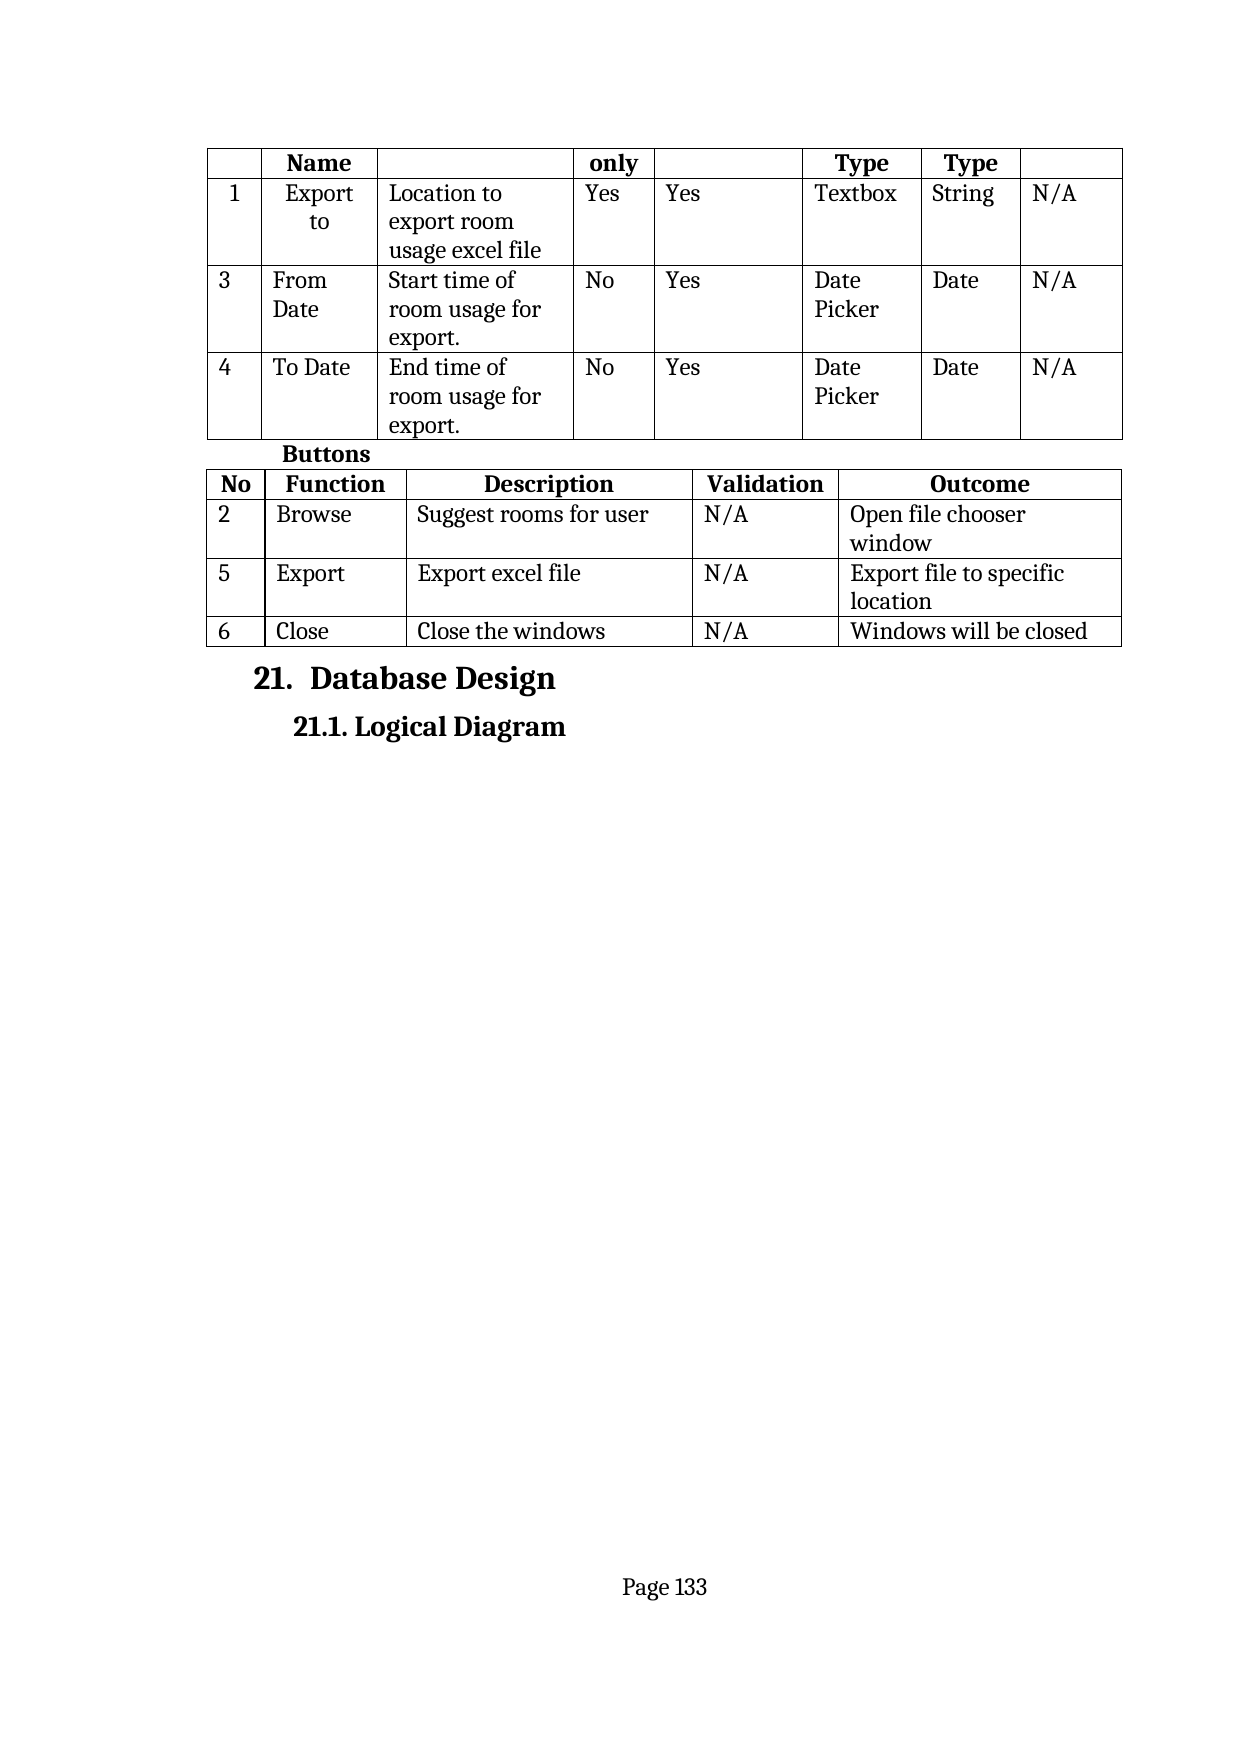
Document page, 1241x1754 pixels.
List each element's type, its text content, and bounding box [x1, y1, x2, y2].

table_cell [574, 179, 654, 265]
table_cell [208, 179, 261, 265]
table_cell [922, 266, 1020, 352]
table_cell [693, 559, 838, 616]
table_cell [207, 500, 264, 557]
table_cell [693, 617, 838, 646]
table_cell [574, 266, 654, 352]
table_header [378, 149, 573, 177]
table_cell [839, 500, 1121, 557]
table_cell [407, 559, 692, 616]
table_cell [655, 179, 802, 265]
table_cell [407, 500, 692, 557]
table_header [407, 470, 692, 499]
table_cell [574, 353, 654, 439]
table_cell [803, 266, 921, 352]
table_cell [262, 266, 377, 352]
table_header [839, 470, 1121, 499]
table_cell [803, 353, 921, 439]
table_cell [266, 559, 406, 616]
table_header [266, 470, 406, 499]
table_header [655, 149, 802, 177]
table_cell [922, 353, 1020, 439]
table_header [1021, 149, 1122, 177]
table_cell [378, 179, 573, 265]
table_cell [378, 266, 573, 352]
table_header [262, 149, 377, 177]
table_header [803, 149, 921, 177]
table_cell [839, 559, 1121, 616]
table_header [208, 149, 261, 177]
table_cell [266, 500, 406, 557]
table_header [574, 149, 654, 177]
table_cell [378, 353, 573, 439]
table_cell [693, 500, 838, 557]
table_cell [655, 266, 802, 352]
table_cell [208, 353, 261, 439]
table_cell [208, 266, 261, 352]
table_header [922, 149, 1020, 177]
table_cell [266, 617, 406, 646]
subtitle Database Design [253, 659, 1122, 698]
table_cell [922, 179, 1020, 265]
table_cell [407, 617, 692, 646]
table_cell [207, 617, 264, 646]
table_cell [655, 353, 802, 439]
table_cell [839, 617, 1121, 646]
subtitle 21.1. Logical Diagram [293, 710, 1122, 744]
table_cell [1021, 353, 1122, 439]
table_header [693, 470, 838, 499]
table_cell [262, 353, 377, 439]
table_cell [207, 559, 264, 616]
text Buttons [207, 440, 1122, 469]
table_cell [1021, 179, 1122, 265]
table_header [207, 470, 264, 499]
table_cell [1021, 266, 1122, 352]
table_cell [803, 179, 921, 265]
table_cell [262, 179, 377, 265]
